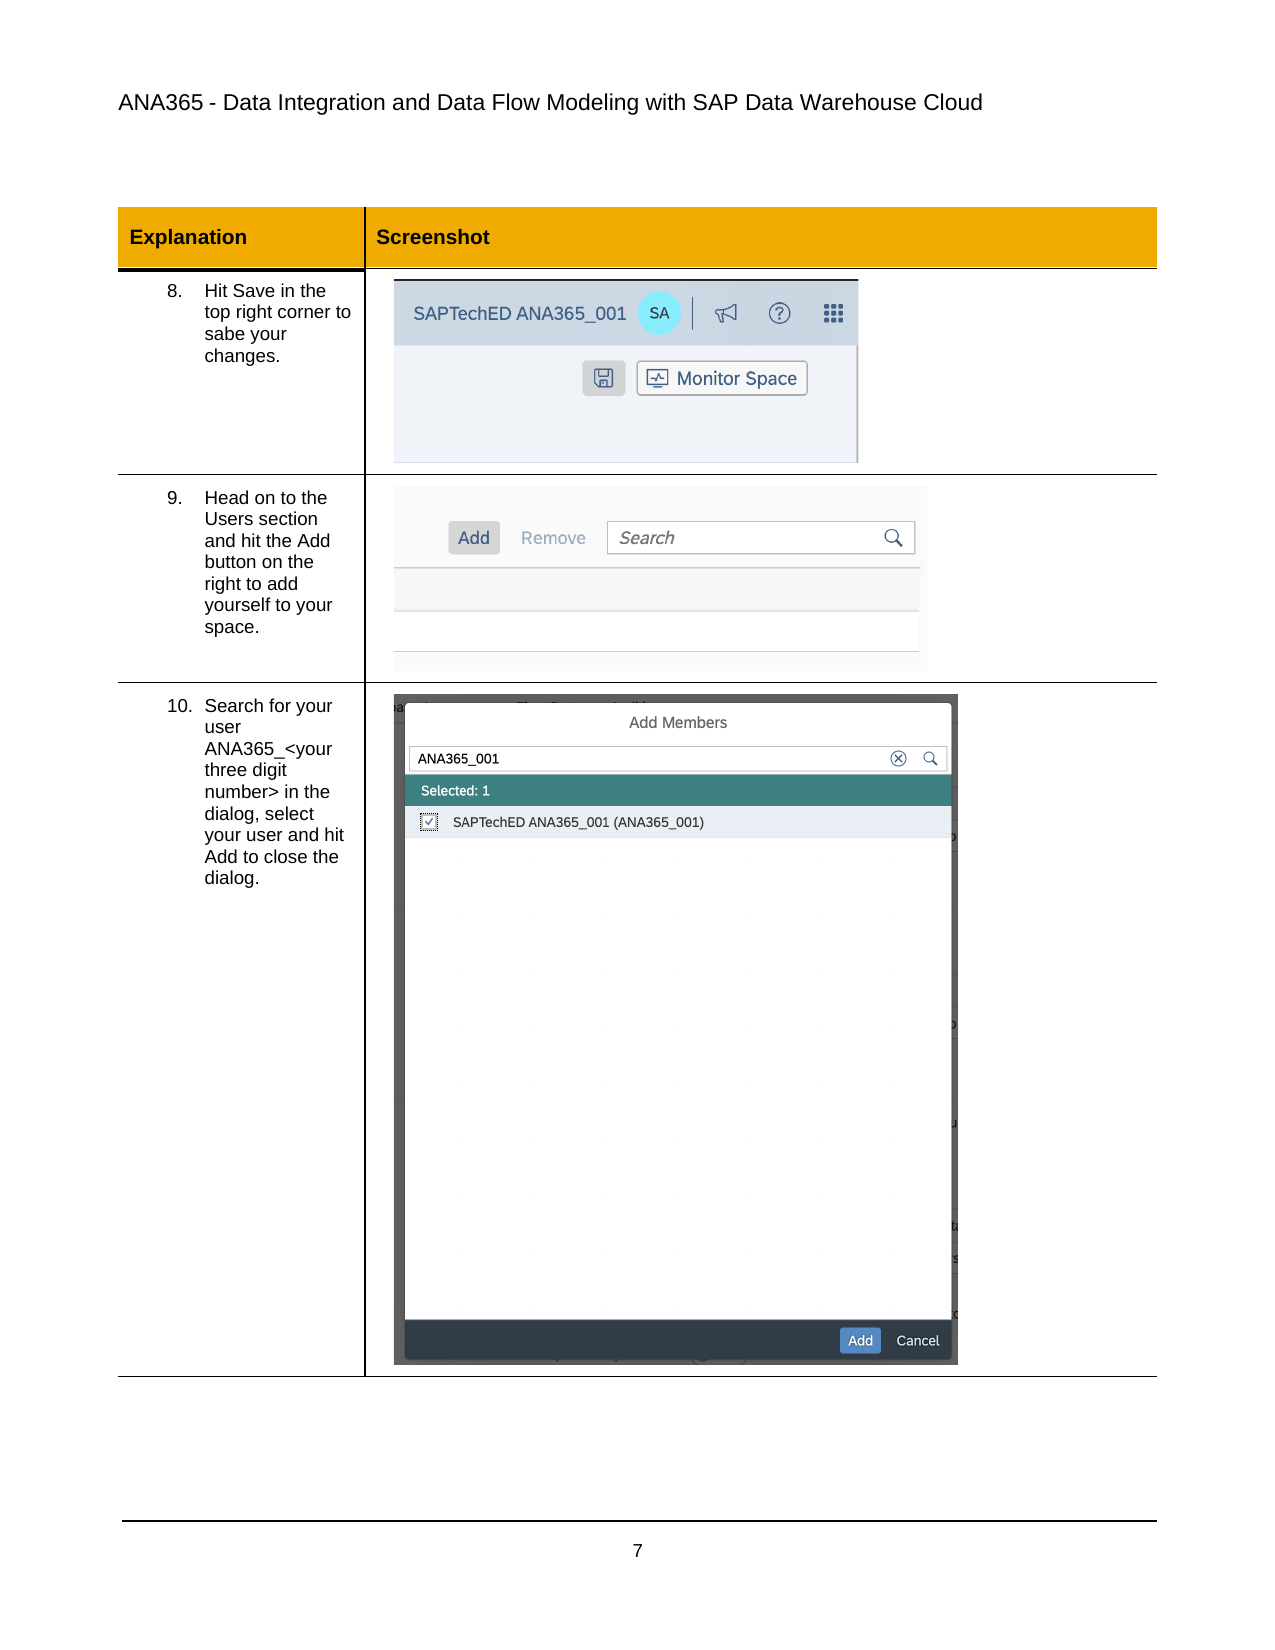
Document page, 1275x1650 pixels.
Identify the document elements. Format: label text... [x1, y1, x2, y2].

table_cell Head on to the Users section and hit the Add button on the right to add yourself to your space. [118, 475, 364, 682]
picture [393, 279, 859, 463]
table_header Explanation [118, 207, 364, 267]
table_header Screenshot [366, 207, 1157, 267]
table_cell Search for your user ANA365_<your three digit number> in the dialog, select your user and hit Add to close the dialog. [118, 683, 364, 1376]
table_cell Hit Save in the top right corner to sabe your changes. [118, 272, 364, 474]
table_cell [366, 683, 1157, 1376]
table_cell [366, 269, 1157, 474]
table_cell [366, 475, 1157, 682]
picture [393, 486, 928, 671]
picture [393, 694, 958, 1365]
